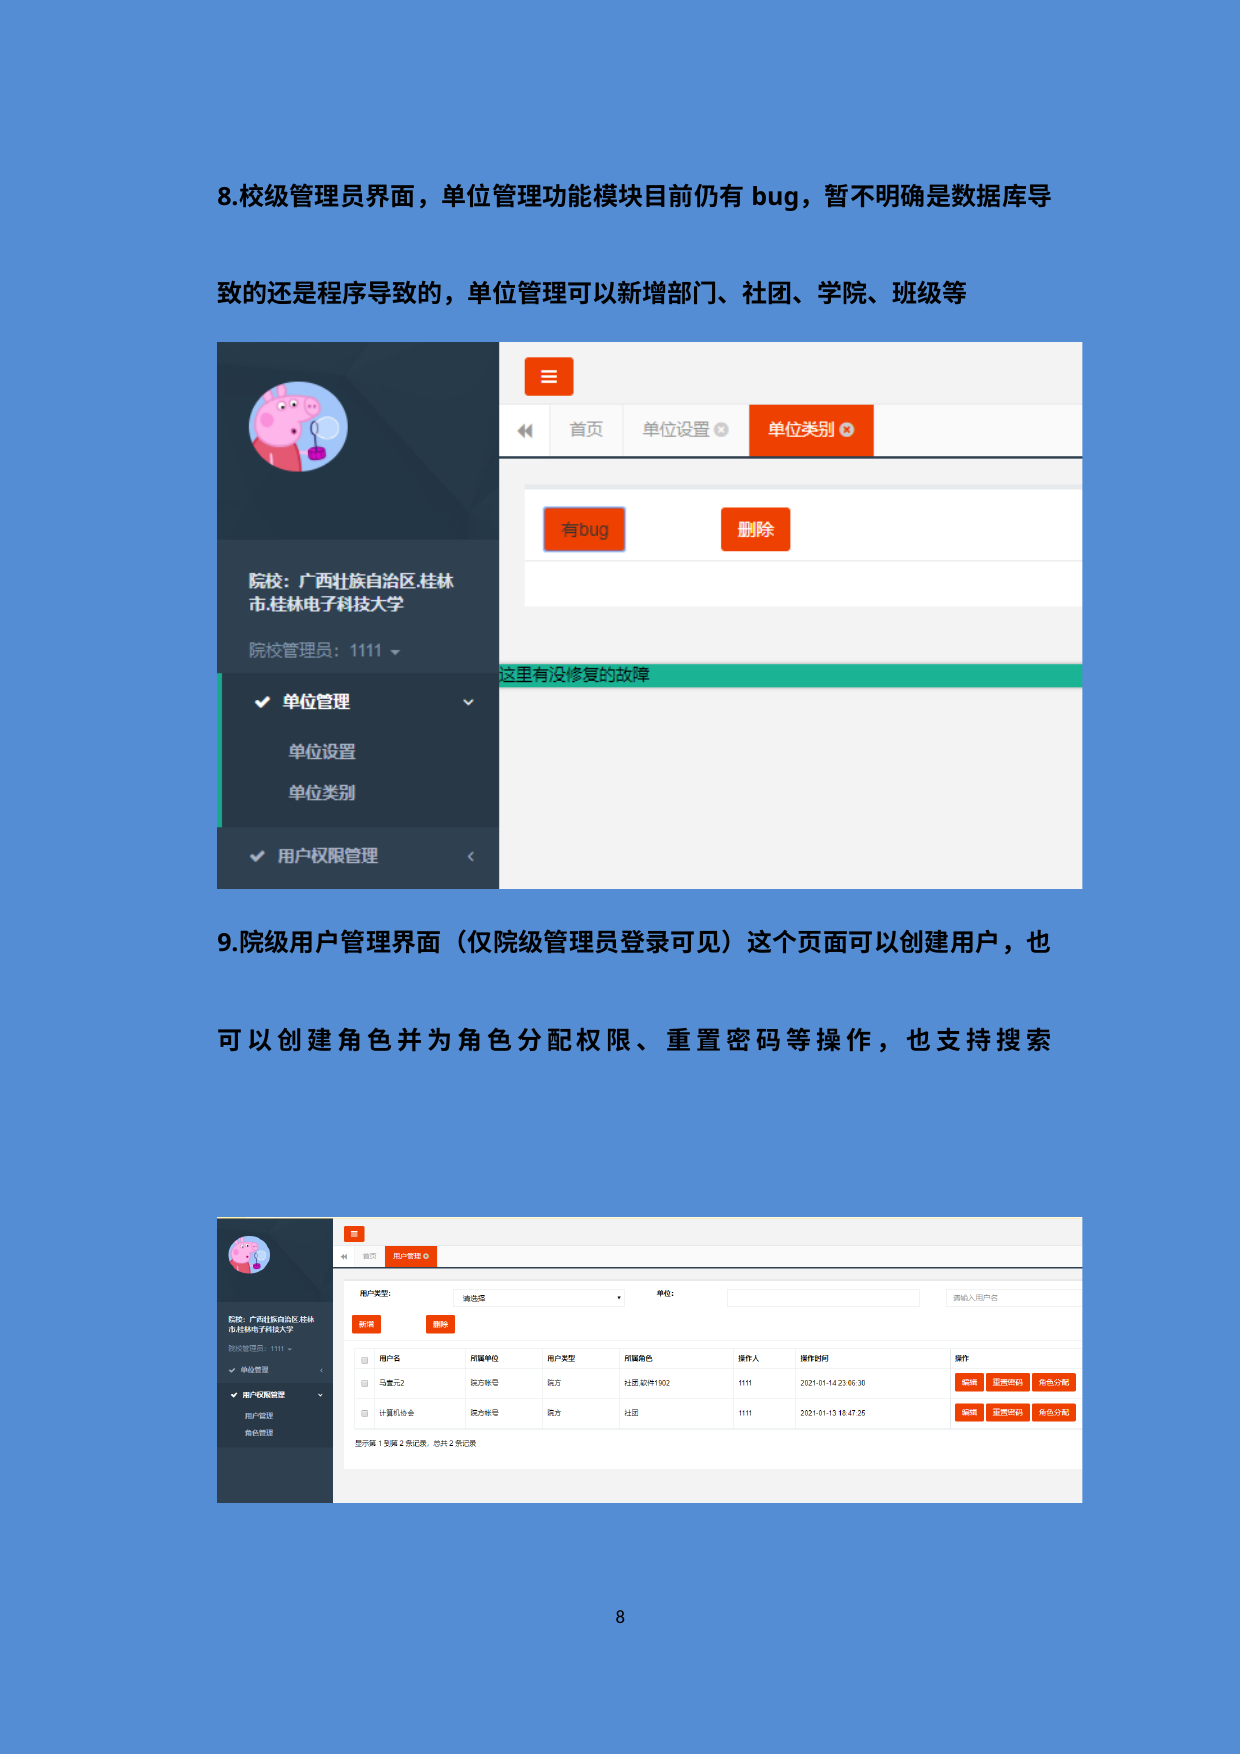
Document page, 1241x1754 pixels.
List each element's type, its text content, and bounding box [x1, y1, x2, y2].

picture [217, 342, 1083, 889]
picture [217, 1217, 1083, 1503]
text 8.校级管理员界面，单位管理功能模块目前仍有bug，暂不明确是数据库导致的还是程序导致的，单位管理可以新增部门、社团、学院、班级等 [217, 162, 1053, 324]
text 9.院级用户管理界面（仅院级管理员登录可见）这个页面可以创建用户，也可以创建角色并为角色分配权限、重置密码等操作，也支持搜索 [217, 908, 1053, 1217]
